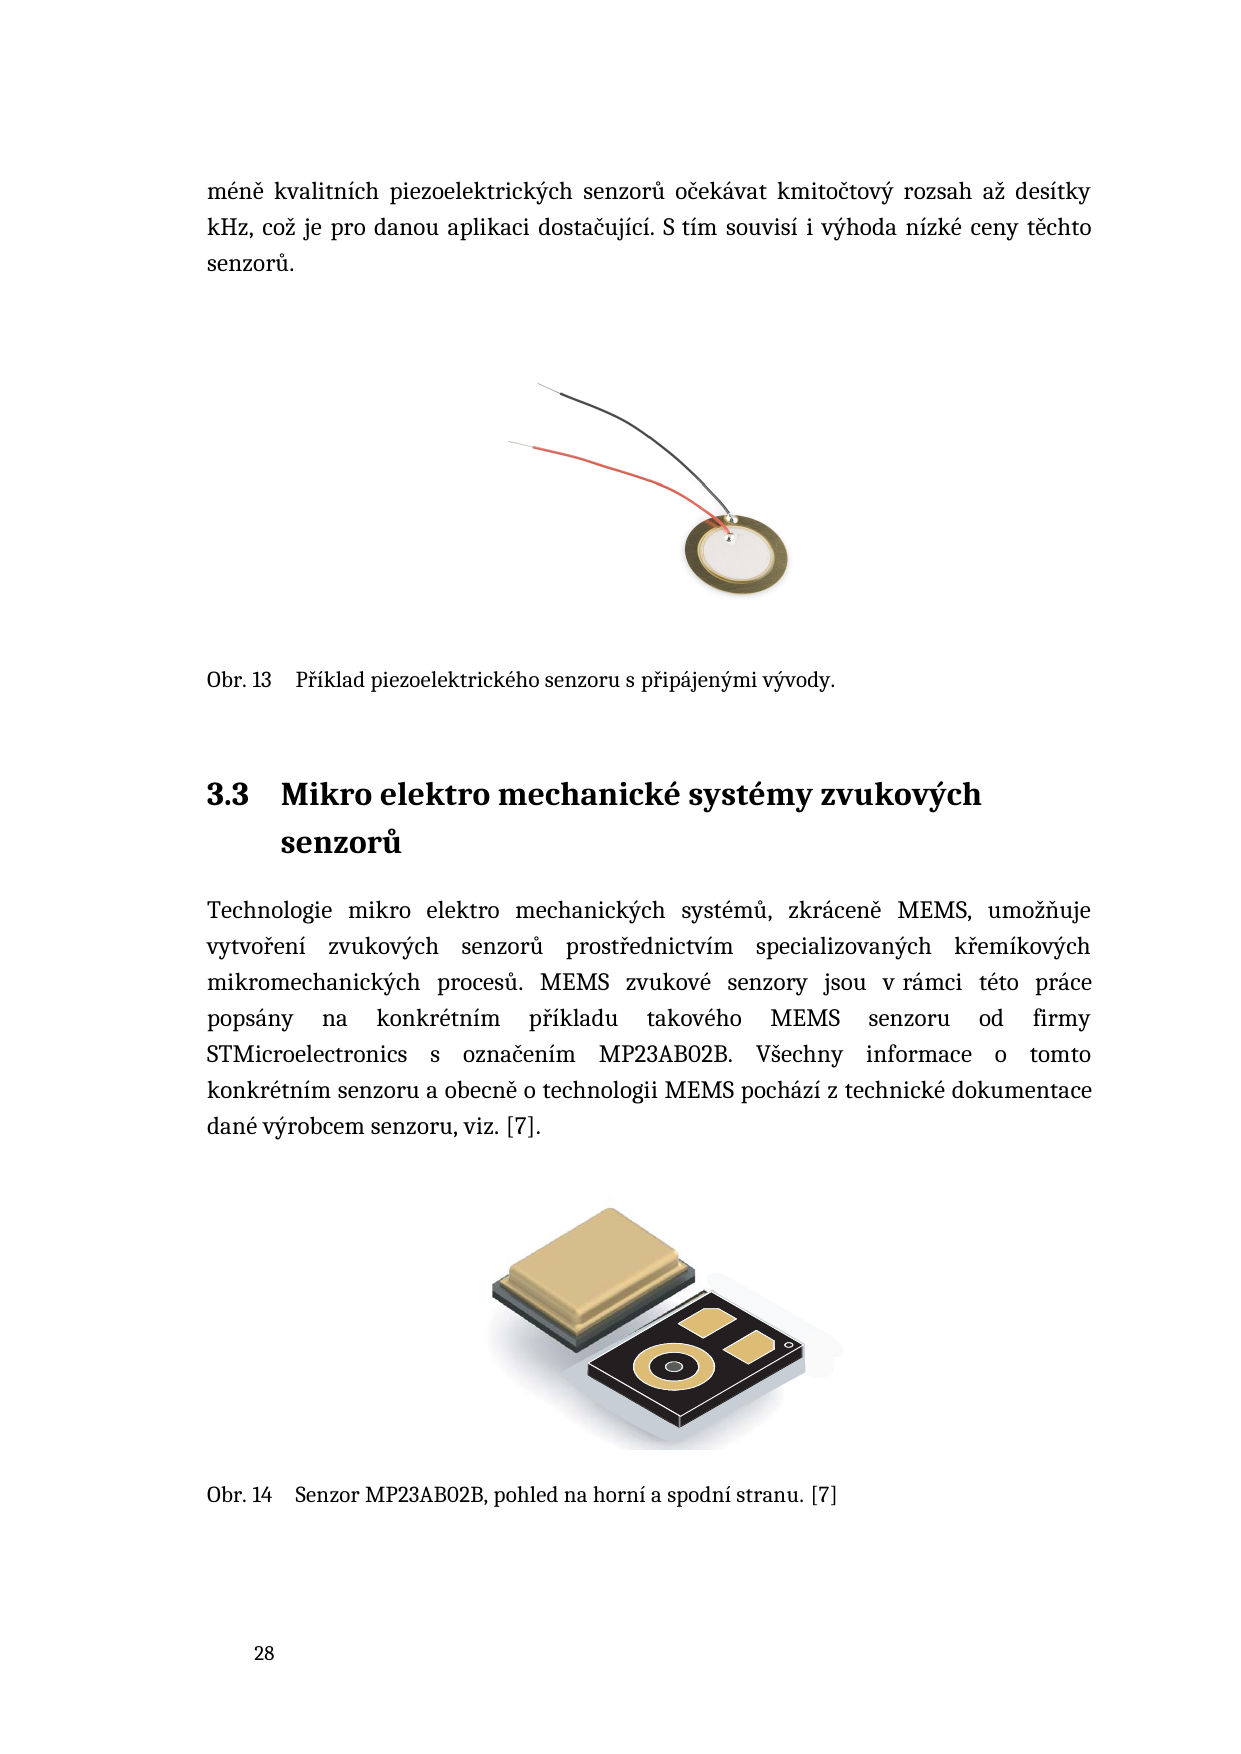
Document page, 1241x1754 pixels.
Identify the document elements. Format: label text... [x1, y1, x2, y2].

subtitle Mikro elektro mechanické systémy zvukových senzorů [207, 775, 1092, 861]
picture [499, 334, 800, 635]
text Obr. Senzor MP23AB02B, pohled na horní a spodní stranu. [7] [207, 1482, 1092, 1508]
text Technologie mikro elektro mechanických systémů, zkráceně MEMS, umožňuje vytvoření zvukových senzorů prostřednictvím specializovaných křemíkových mikromechanických procesů. MEMS zvukové senzory jsou v rámci této práce popsány na konkrétním příkladu takového MEMS senzoru od firmy STMicroelectronics s označením MP23AB02B. Všechny informace o tomto konkrétním senzoru a obecně o technologii MEMS pochází z technické dokumentace dané výrobcem senzoru, viz. [7]. [207, 896, 1092, 1140]
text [207, 177, 1092, 278]
text Obr. Příklad piezoelektrického senzoru s připájenými vývody. [207, 667, 1092, 694]
